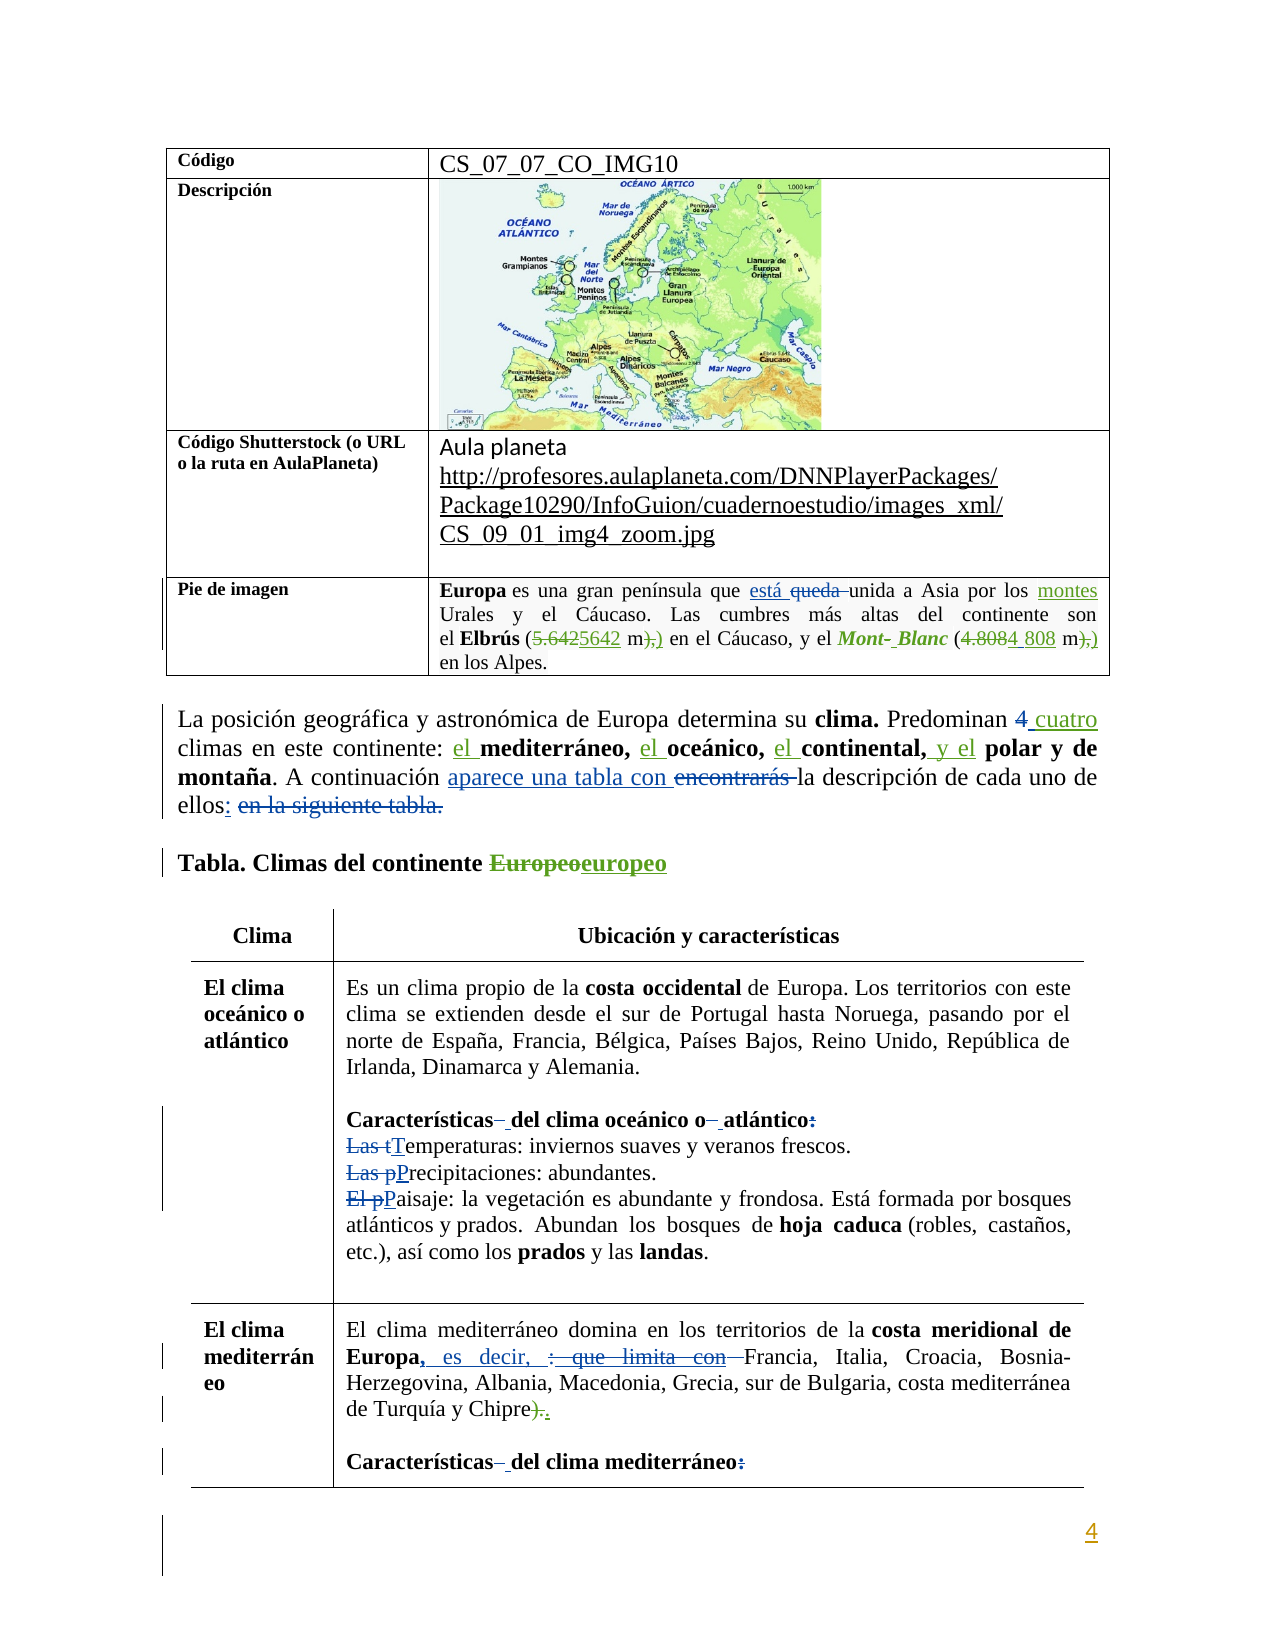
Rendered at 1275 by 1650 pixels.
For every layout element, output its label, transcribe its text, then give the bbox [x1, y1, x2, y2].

table_cell Descripción [167, 179, 428, 429]
text Tabla. Climas del continente [177, 848, 1098, 877]
table_cell Código Shutterstock (o URL o la ruta en AulaPlaneta) [167, 431, 428, 577]
table_cell [822, 179, 1109, 429]
text La posición geográfica y astronómica de Europa determina su clima. Predominan climas en este continente: mediterráneo, oceánico, continental, polar y de montaña. A continuación la descripción de cada uno de ellos [177, 704, 1098, 819]
table_cell Código [167, 149, 428, 178]
table_cell Europa es una gran península que unida a Asia por los Urales y el Cáucaso. Las cumbres más altas del continente son el Elbrús ( m en el Cáucaso, y el MontBlanc ( m en los Alpes. [548, 578, 1109, 674]
table_header Clima [191, 909, 333, 961]
table_cell [429, 179, 439, 429]
picture [439, 179, 822, 430]
table_cell Pie de imagen [167, 578, 428, 674]
table_cell Aula planeta http://profesores.aulaplaneta.com/DNNPlayerPackages/Package10290/InfoGuion/cuadernoestudio/images_xml/CS_09_01_img4_zoom.jpg [429, 431, 1109, 577]
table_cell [334, 1304, 1084, 1487]
table_header Ubicación y características [334, 909, 1084, 961]
table_cell CS_07_07_CO_IMG10 [429, 149, 1109, 178]
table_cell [191, 1304, 333, 1487]
table_cell Es un clima propio de la costa occidental de Europa. Los territorios con este clima se extienden desde el sur de Portugal hasta Noruega, pasando por el norte de España, Francia, Bélgica, Países Bajos, Reino Unido, República de Irlanda, Dinamarca y Alemania. Característicasdel clima oceánico oatlántico emperaturas: inviernos suaves y veranos frescos. recipitaciones: abundantes. aisaje: la vegetación es abundante y frondosa. Está formada por bosques atlánticos y prados. Abundan los bosques de hoja caduca (robles, castaños, etc.), así como los prados y las landas. [334, 962, 1084, 1303]
table_cell El clima oceánico o atlántico [191, 962, 333, 1303]
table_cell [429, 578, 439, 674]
